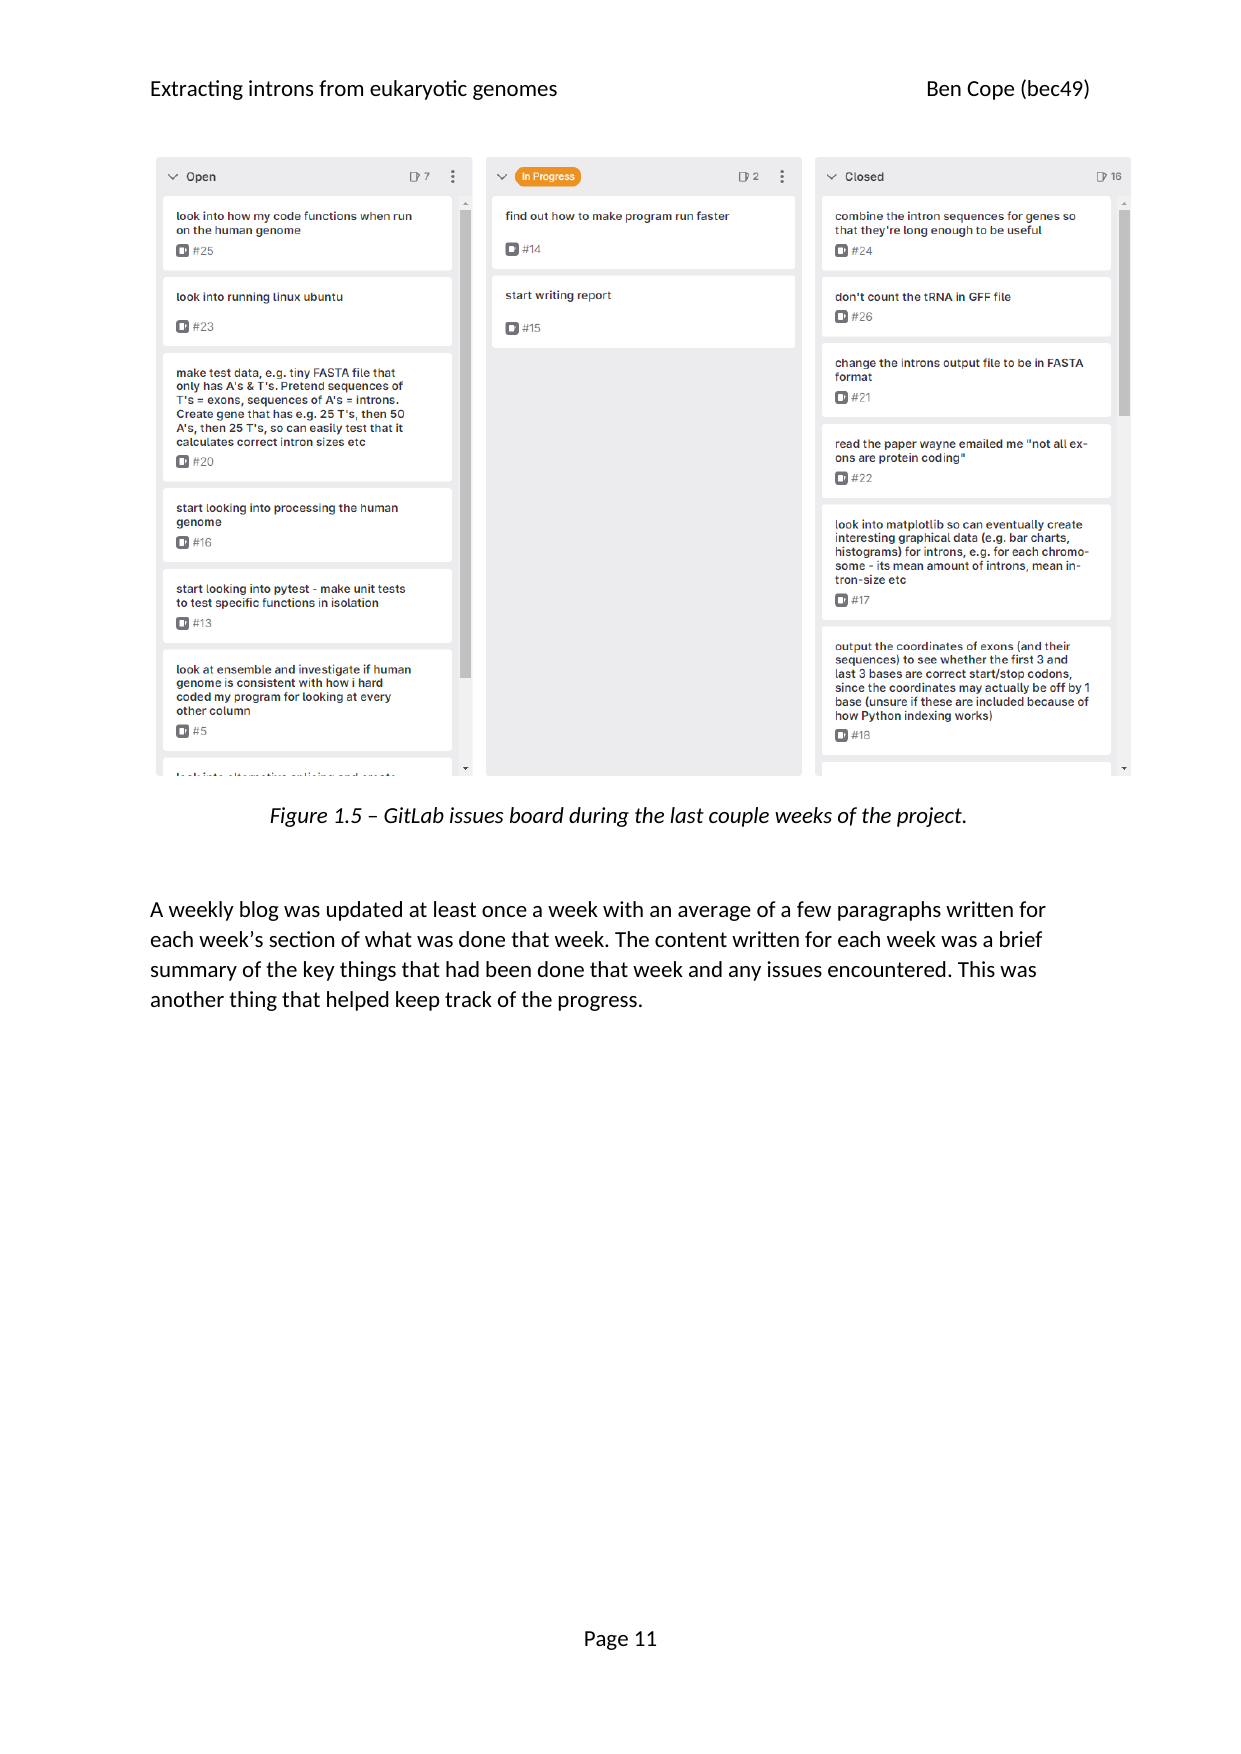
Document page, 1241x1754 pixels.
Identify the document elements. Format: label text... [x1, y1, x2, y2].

picture [150, 150, 1138, 783]
text Figure 1.5 – GitLab issues board during the last couple weeks of the project. [150, 801, 1090, 829]
text A weekly blog was updated at least once a week with an average of a few paragraphs written for each week’s section of what was done that week. The content written for each week was a brief summary of the key things that had been done that week and any issues encountered. This was another thing that helped keep track of the progress. [150, 895, 1090, 1013]
